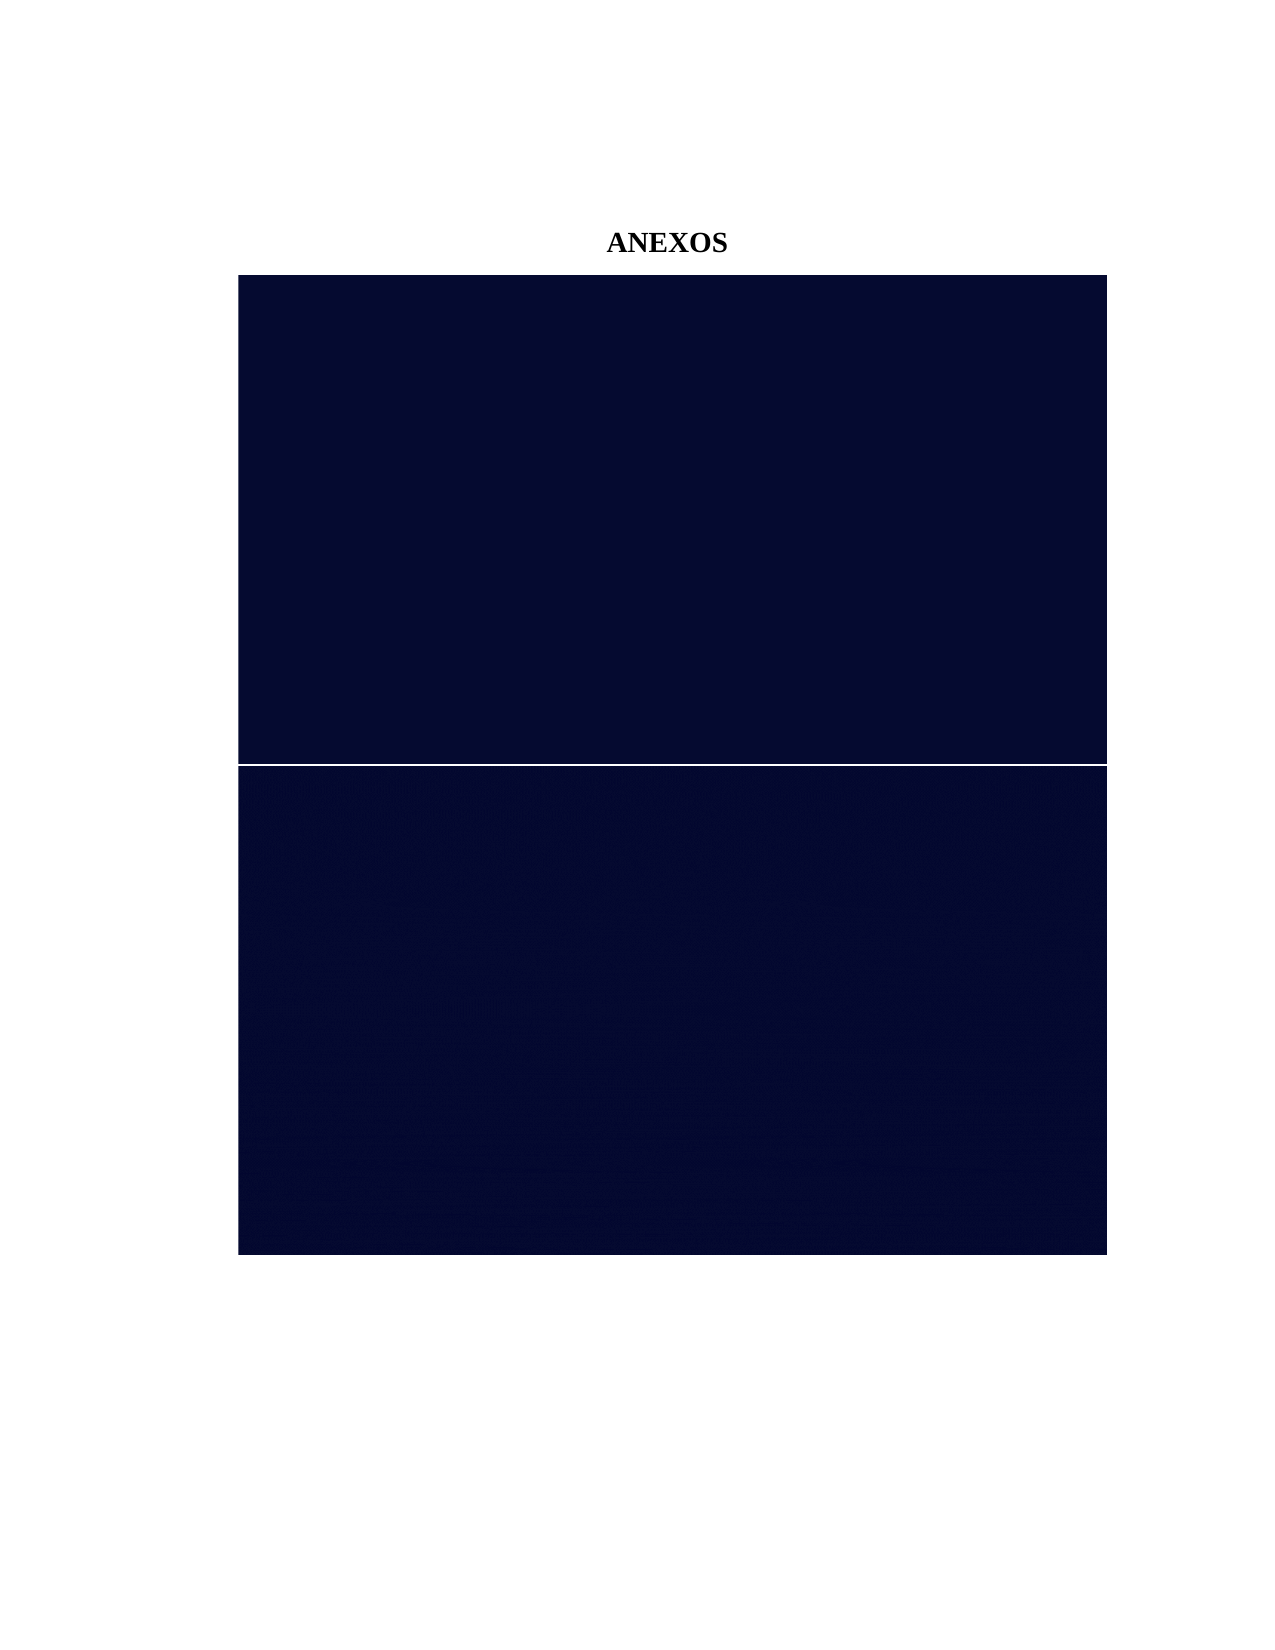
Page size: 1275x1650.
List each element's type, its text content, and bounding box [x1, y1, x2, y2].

picture [238, 275, 1107, 764]
picture [238, 766, 1107, 1255]
subtitle ANEXOS [236, 225, 1098, 259]
